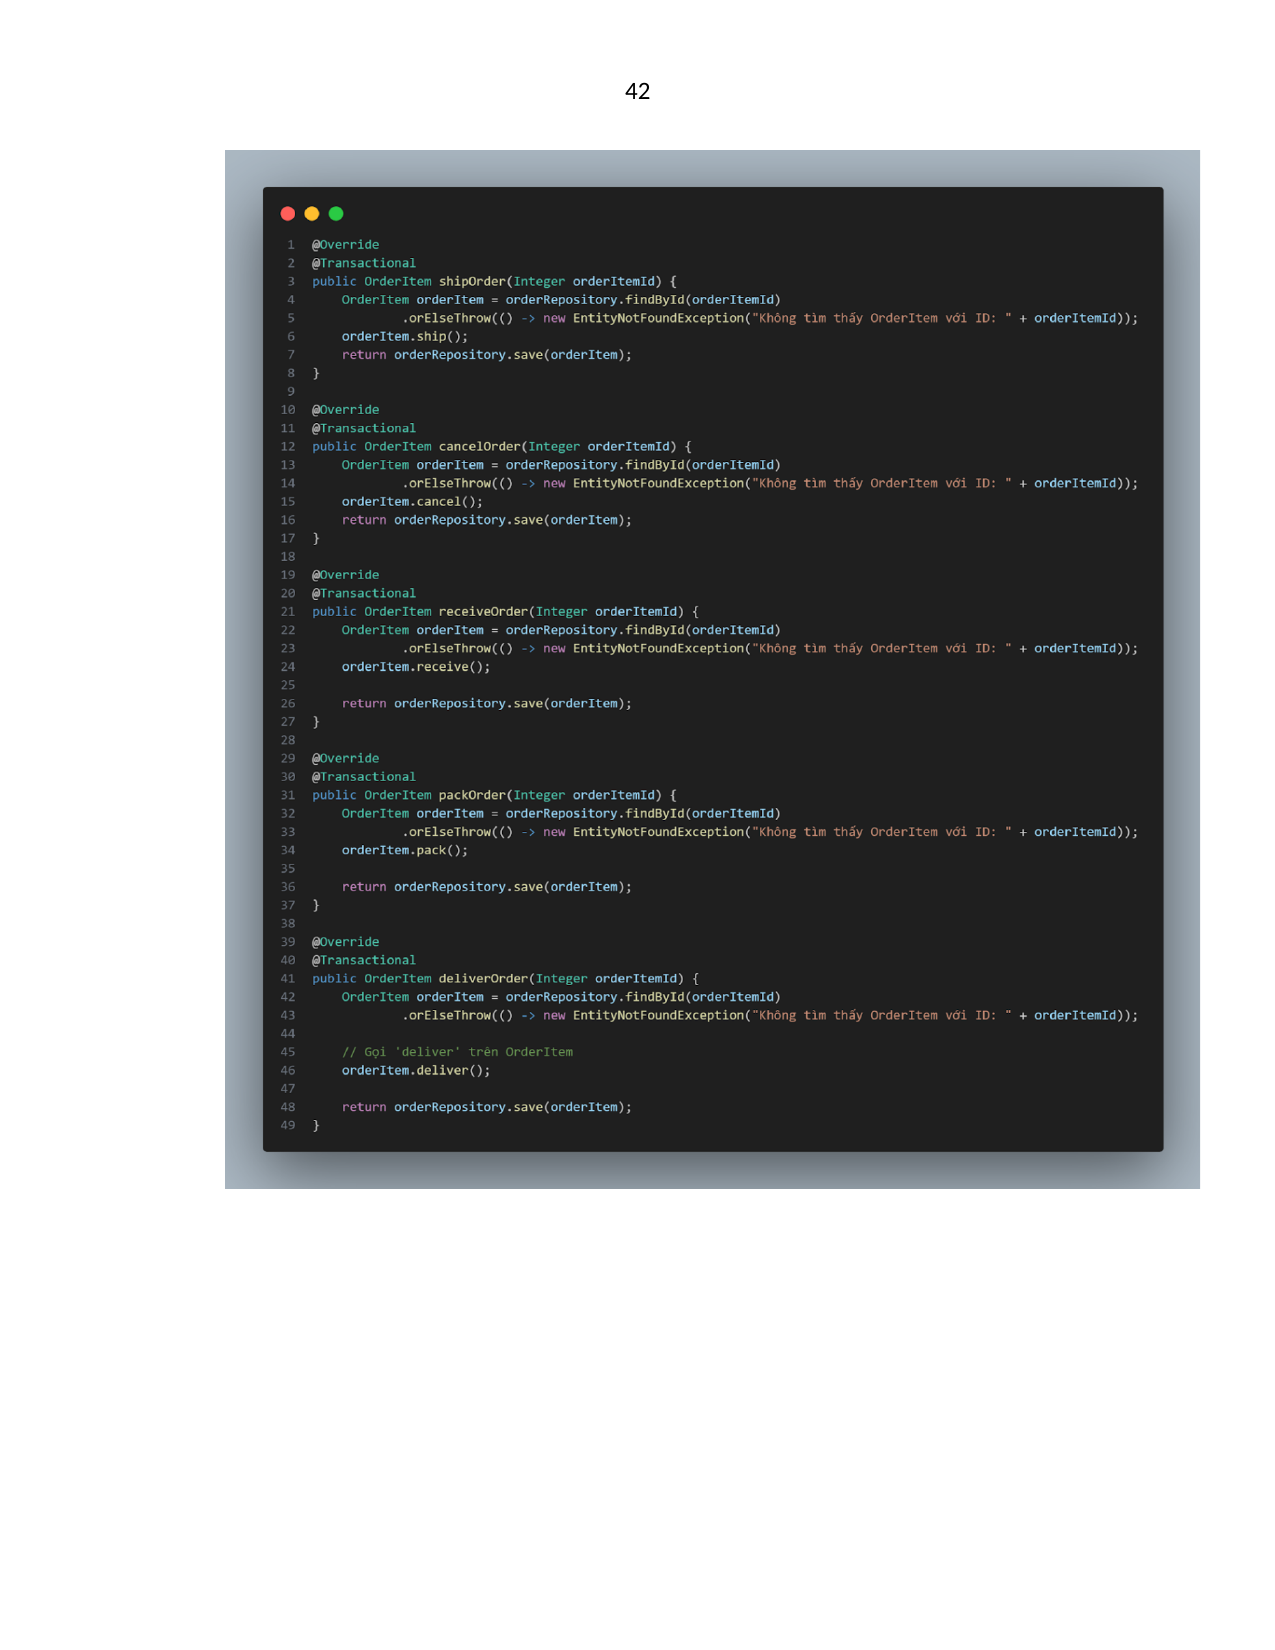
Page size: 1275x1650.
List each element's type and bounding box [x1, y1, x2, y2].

picture [225, 150, 1200, 1189]
